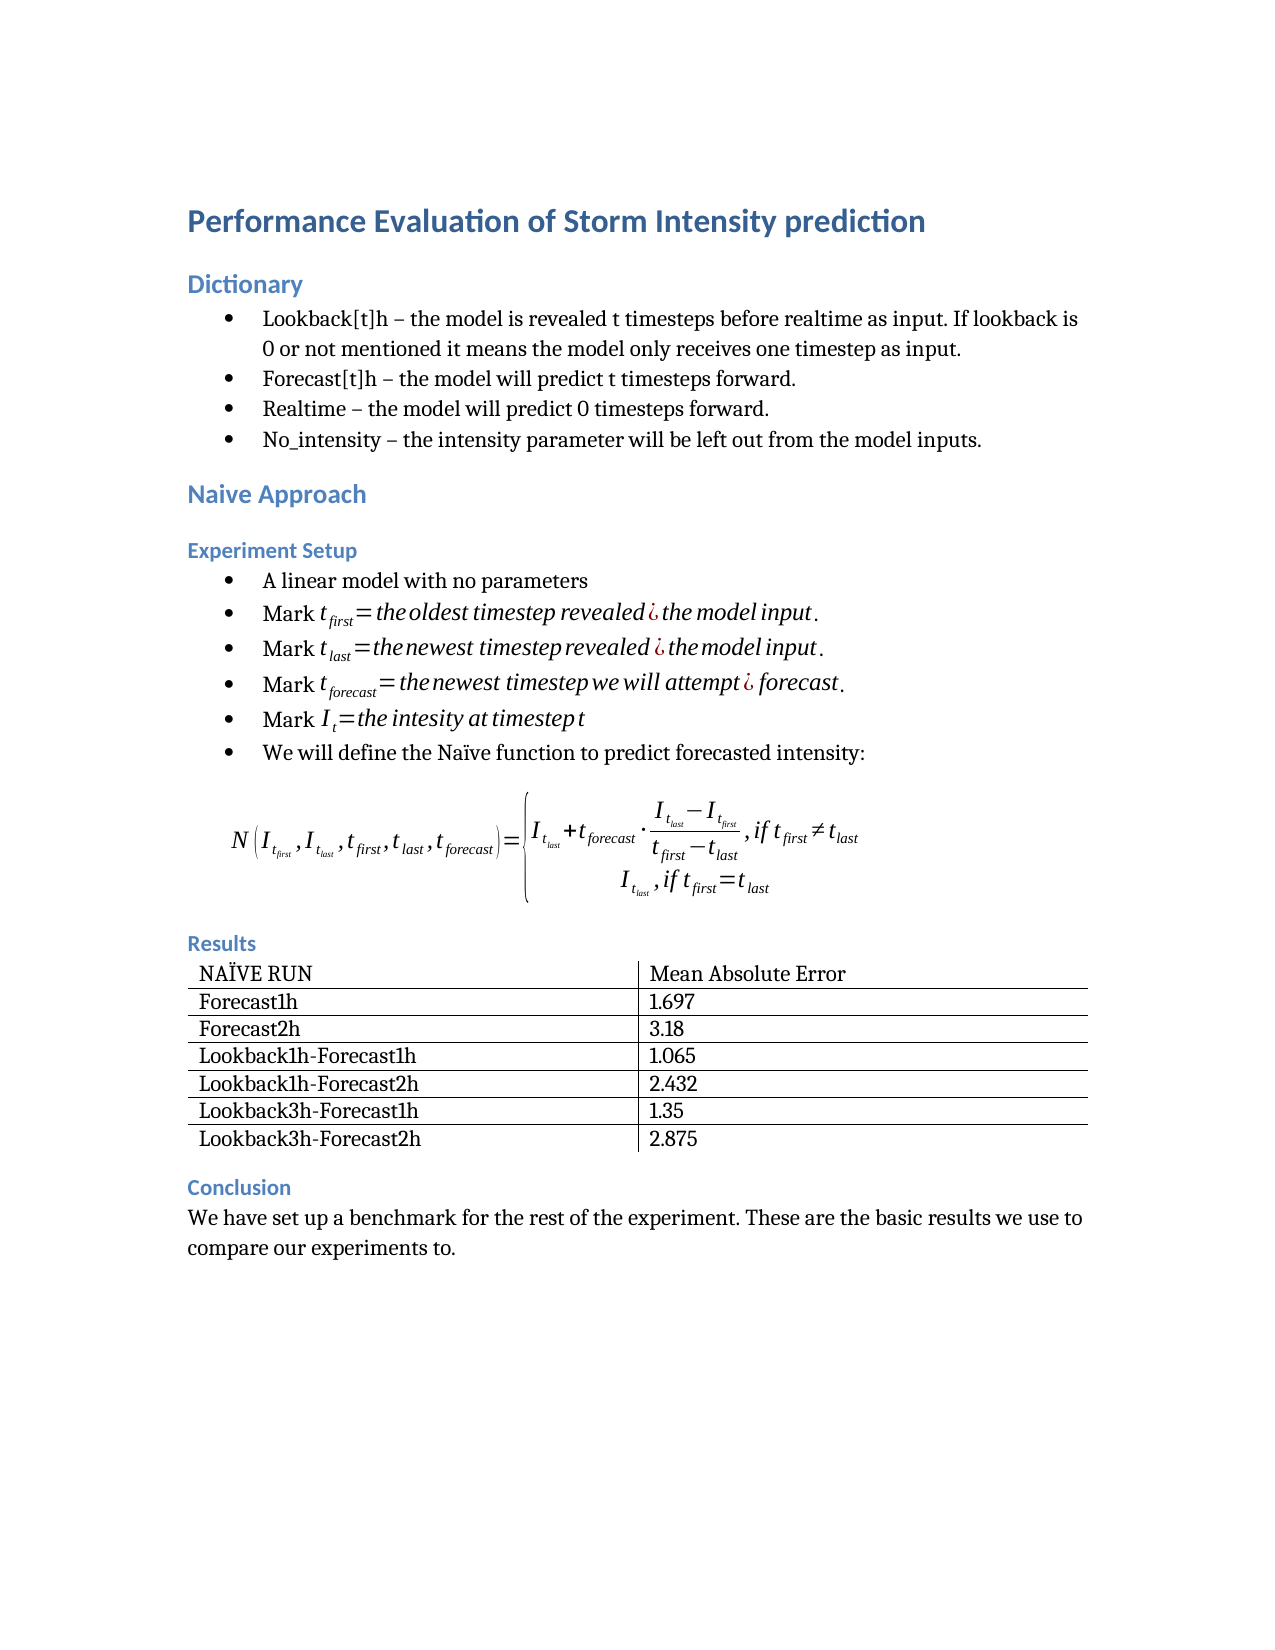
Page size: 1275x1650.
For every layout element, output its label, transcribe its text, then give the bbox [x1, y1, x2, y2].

table_cell Lookback3h-Forecast1h [188, 1098, 638, 1124]
list We will define the Naïve function to predict forecasted intensity: [225, 739, 1087, 766]
table_header Mean Absolute Error [639, 961, 1087, 987]
list No_intensity – the intensity parameter will be left out from the model inputs. [225, 426, 1087, 453]
subtitle Results [187, 929, 1087, 957]
list Mark . [225, 634, 1087, 665]
list Forecast[t]h – the model will predict t timesteps forward. [225, 366, 1087, 392]
table_cell 1.065 [639, 1043, 1087, 1069]
list A linear model with no parameters [225, 568, 1087, 595]
table_cell 2.432 [639, 1071, 1087, 1097]
table_cell 2.875 [639, 1125, 1087, 1152]
list Mark [225, 704, 1087, 736]
table_cell Lookback1h-Forecast2h [188, 1071, 638, 1097]
list Mark . [225, 598, 1087, 630]
subtitle Dictionary [187, 268, 1087, 301]
subtitle Conclusion [187, 1173, 1087, 1201]
table_cell Forecast1h [188, 989, 638, 1015]
table_header NAÏVE RUN [188, 961, 638, 987]
table_cell 1.35 [639, 1098, 1087, 1124]
table_cell Lookback3h-Forecast2h [188, 1125, 638, 1152]
table_cell 1.697 [639, 989, 1087, 1015]
table_cell Lookback1h-Forecast1h [188, 1043, 638, 1069]
list Lookback[t]h – the model is revealed t timesteps before realtime as input. If lookback is 0 or not mentioned it means the model only receives one timestep as input. [225, 306, 1087, 362]
list Mark . [225, 669, 1087, 700]
table_cell 3.18 [639, 1016, 1087, 1042]
subtitle Experiment Setup [187, 536, 1087, 564]
list Realtime – the model will predict 0 timesteps forward. [225, 396, 1087, 422]
subtitle Naive Approach [187, 477, 1087, 510]
table_cell Forecast2h [188, 1016, 638, 1042]
subtitle Performance Evaluation of Storm Intensity prediction [187, 200, 1087, 241]
text We have set up a benchmark for the rest of the experiment. These are the basic results we use to compare our experiments to. [187, 1205, 1087, 1261]
